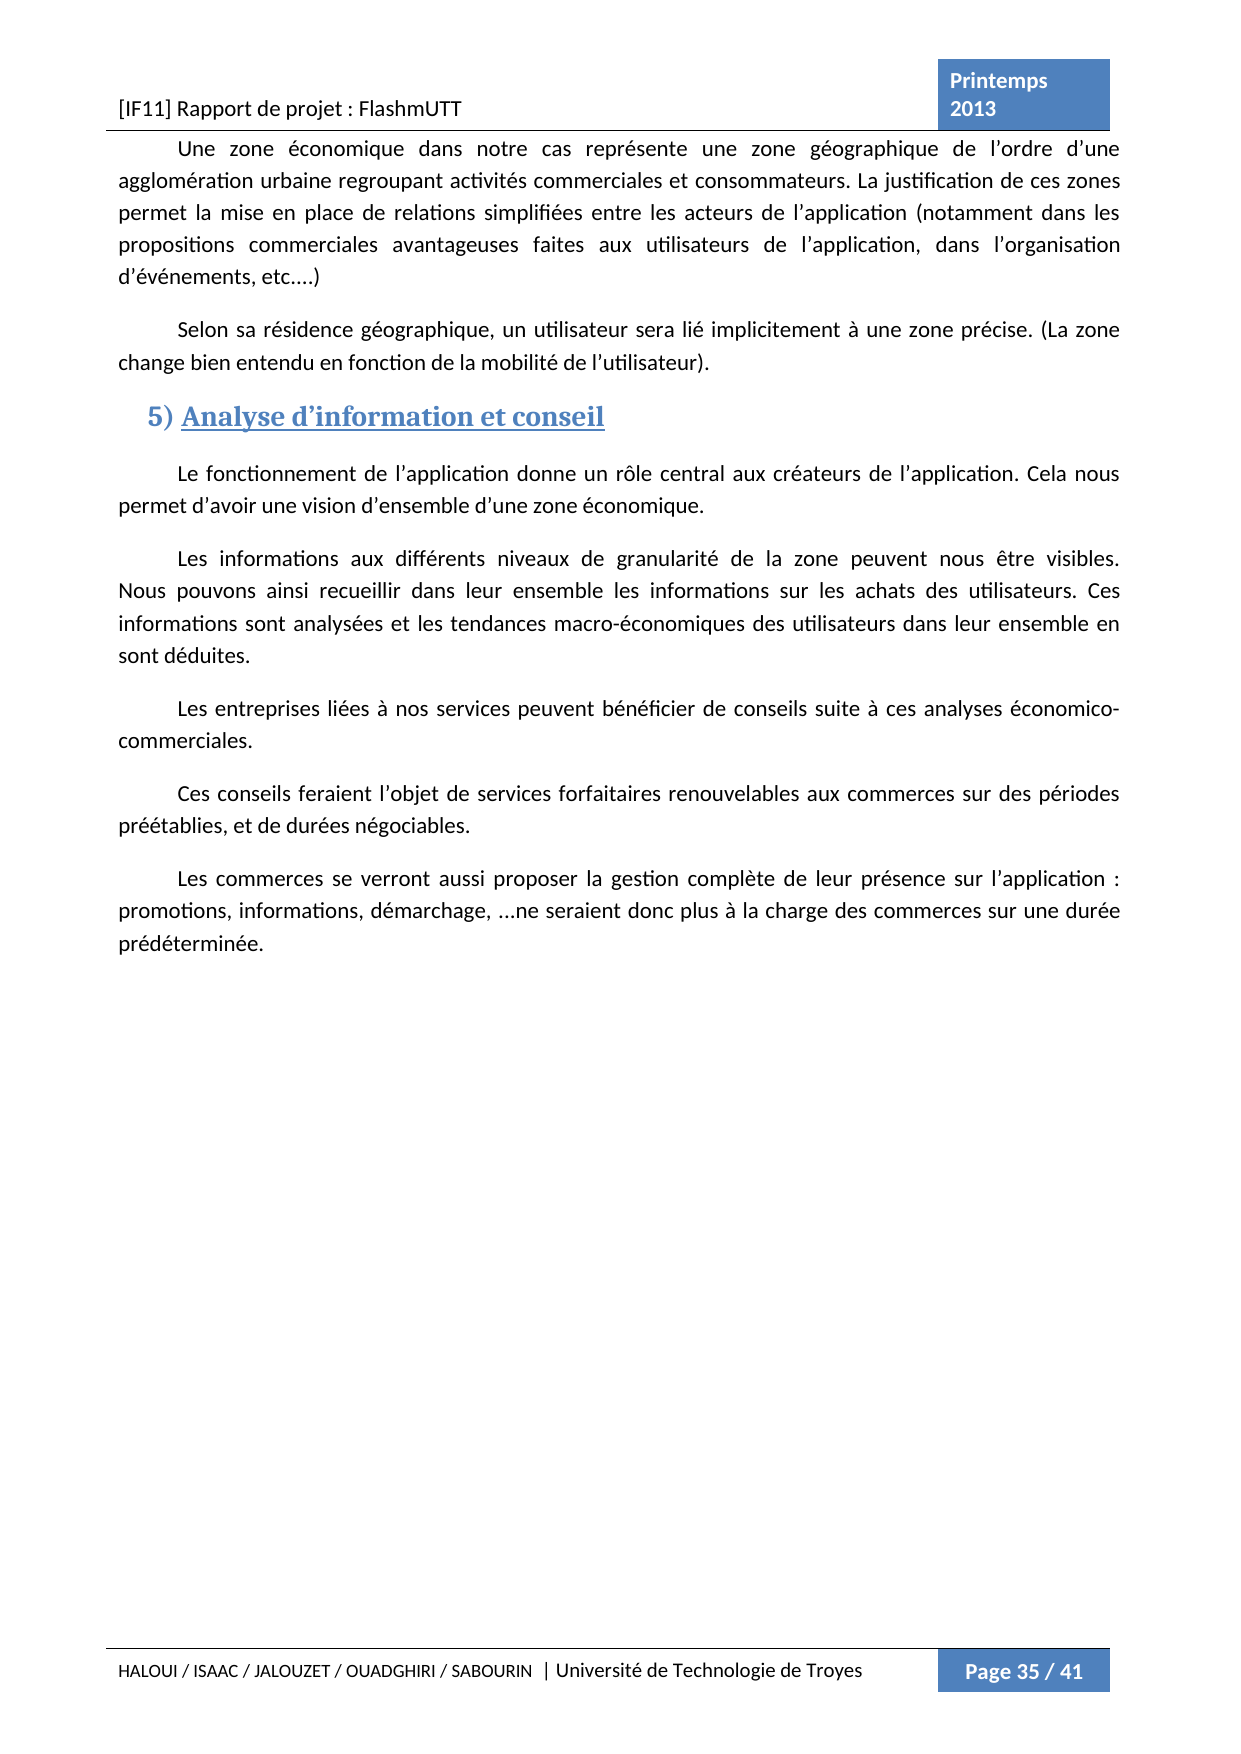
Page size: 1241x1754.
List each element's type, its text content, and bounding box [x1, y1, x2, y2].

text Les entreprises liées à nos services peuvent bénéficier de conseils suite à ces analyses économico-commerciales. [118, 694, 1122, 754]
text Selon sa résidence géographique, un utilisateur sera lié implicitement à une zone précise. (La zone change bien entendu en fonction de la mobilité de l’utilisateur). [118, 315, 1122, 376]
text Les commerces se verront aussi proposer la gestion complète de leur présence sur l’application : promotions, informations, démarchage, ...ne seraient donc plus à la charge des commerces sur une durée prédéterminée. [118, 864, 1122, 957]
subtitle Analyse d’information et conseil [148, 401, 1122, 434]
text Le fonctionnement de l’application donne un rôle central aux créateurs de l’application. Cela nous permet d’avoir une vision d’ensemble d’une zone économique. [118, 459, 1122, 519]
text Les informations aux différents niveaux de granularité de la zone peuvent nous être visibles. Nous pouvons ainsi recueillir dans leur ensemble les informations sur les achats des utilisateurs. Ces informations sont analysées et les tendances macro-économiques des utilisateurs dans leur ensemble en sont déduites. [118, 544, 1122, 669]
text Une zone économique dans notre cas représente une zone géographique de l’ordre d’une agglomération urbaine regroupant activités commerciales et consommateurs. La justification de ces zones permet la mise en place de relations simplifiées entre les acteurs de l’application (notamment dans les propositions commerciales avantageuses faites aux utilisateurs de l’application, dans l’organisation d’événements, etc....) [118, 134, 1122, 290]
text Ces conseils feraient l’objet de services forfaitaires renouvelables aux commerces sur des périodes préétablies, et de durées négociables. [118, 779, 1122, 839]
